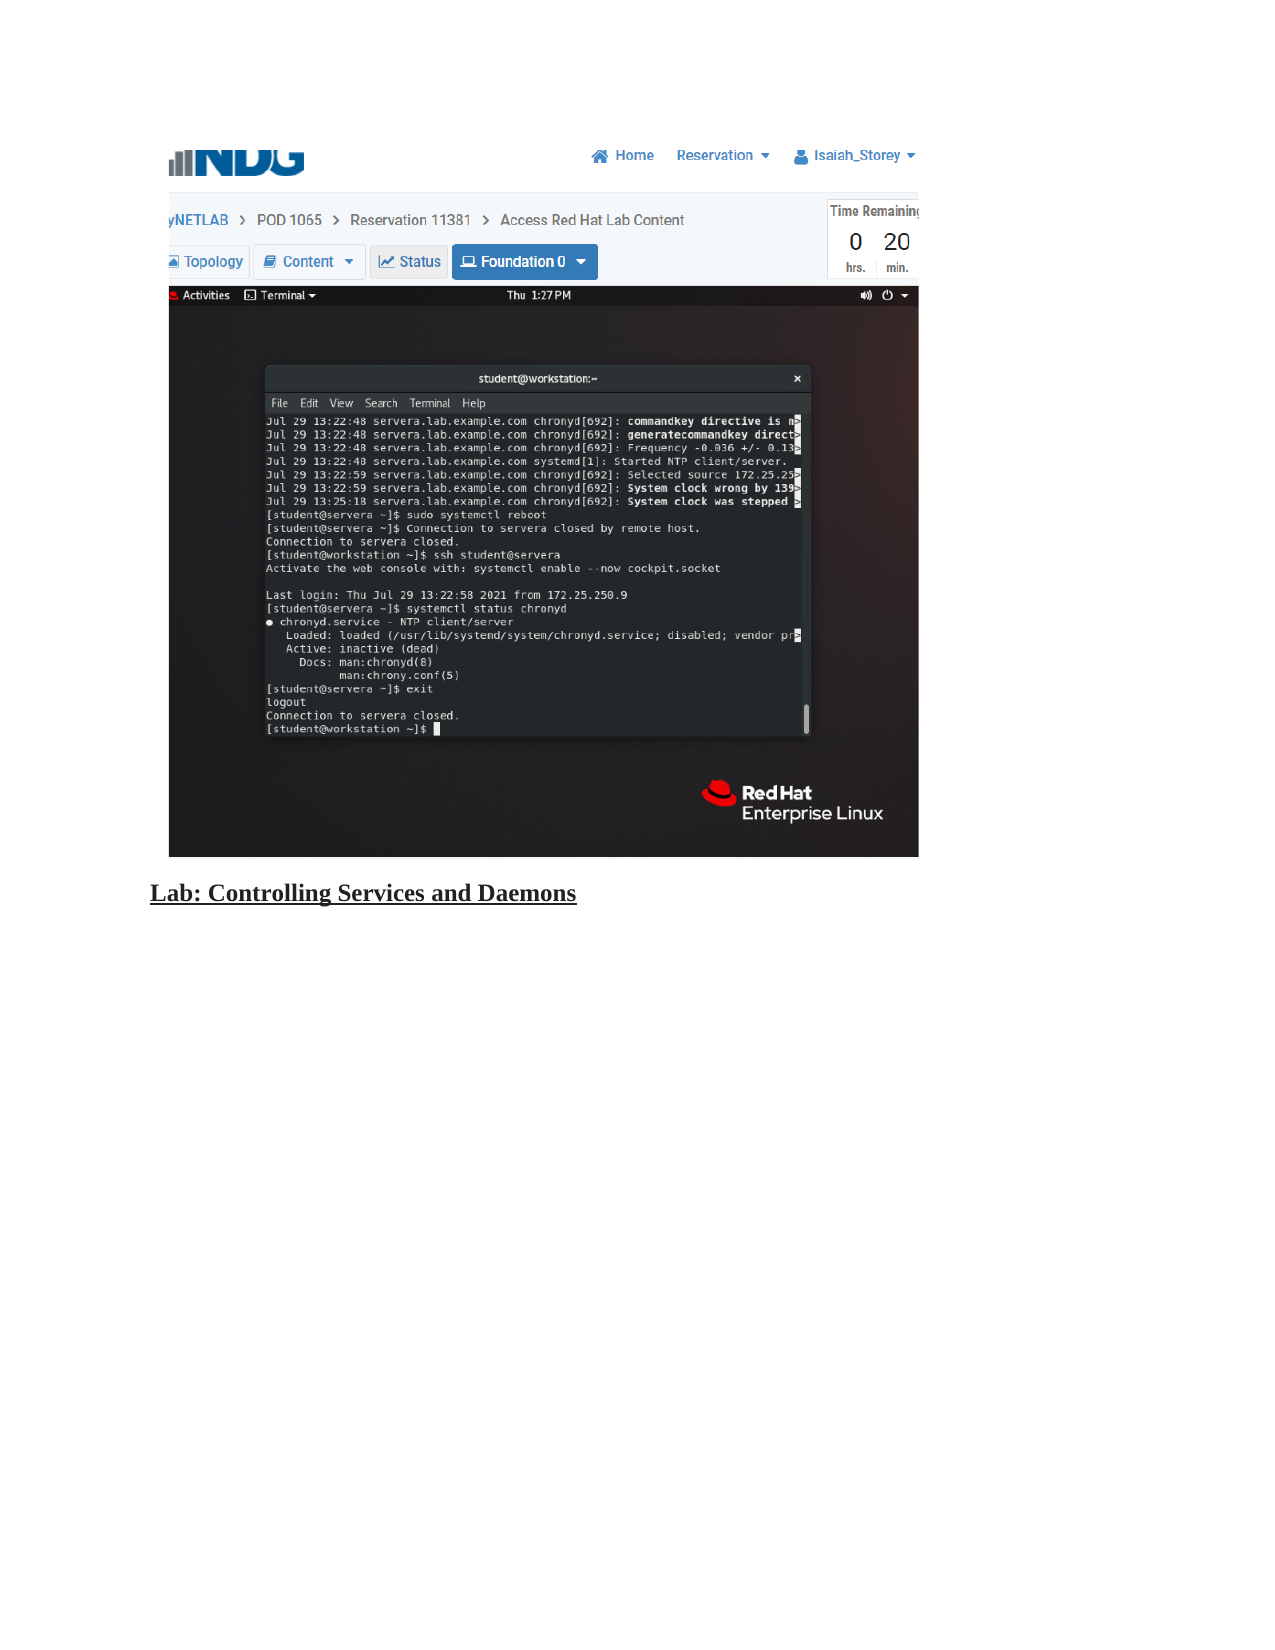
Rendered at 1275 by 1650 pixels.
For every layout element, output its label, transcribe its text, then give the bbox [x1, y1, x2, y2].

text Lab: Controlling Services and Daemons [150, 878, 1125, 907]
